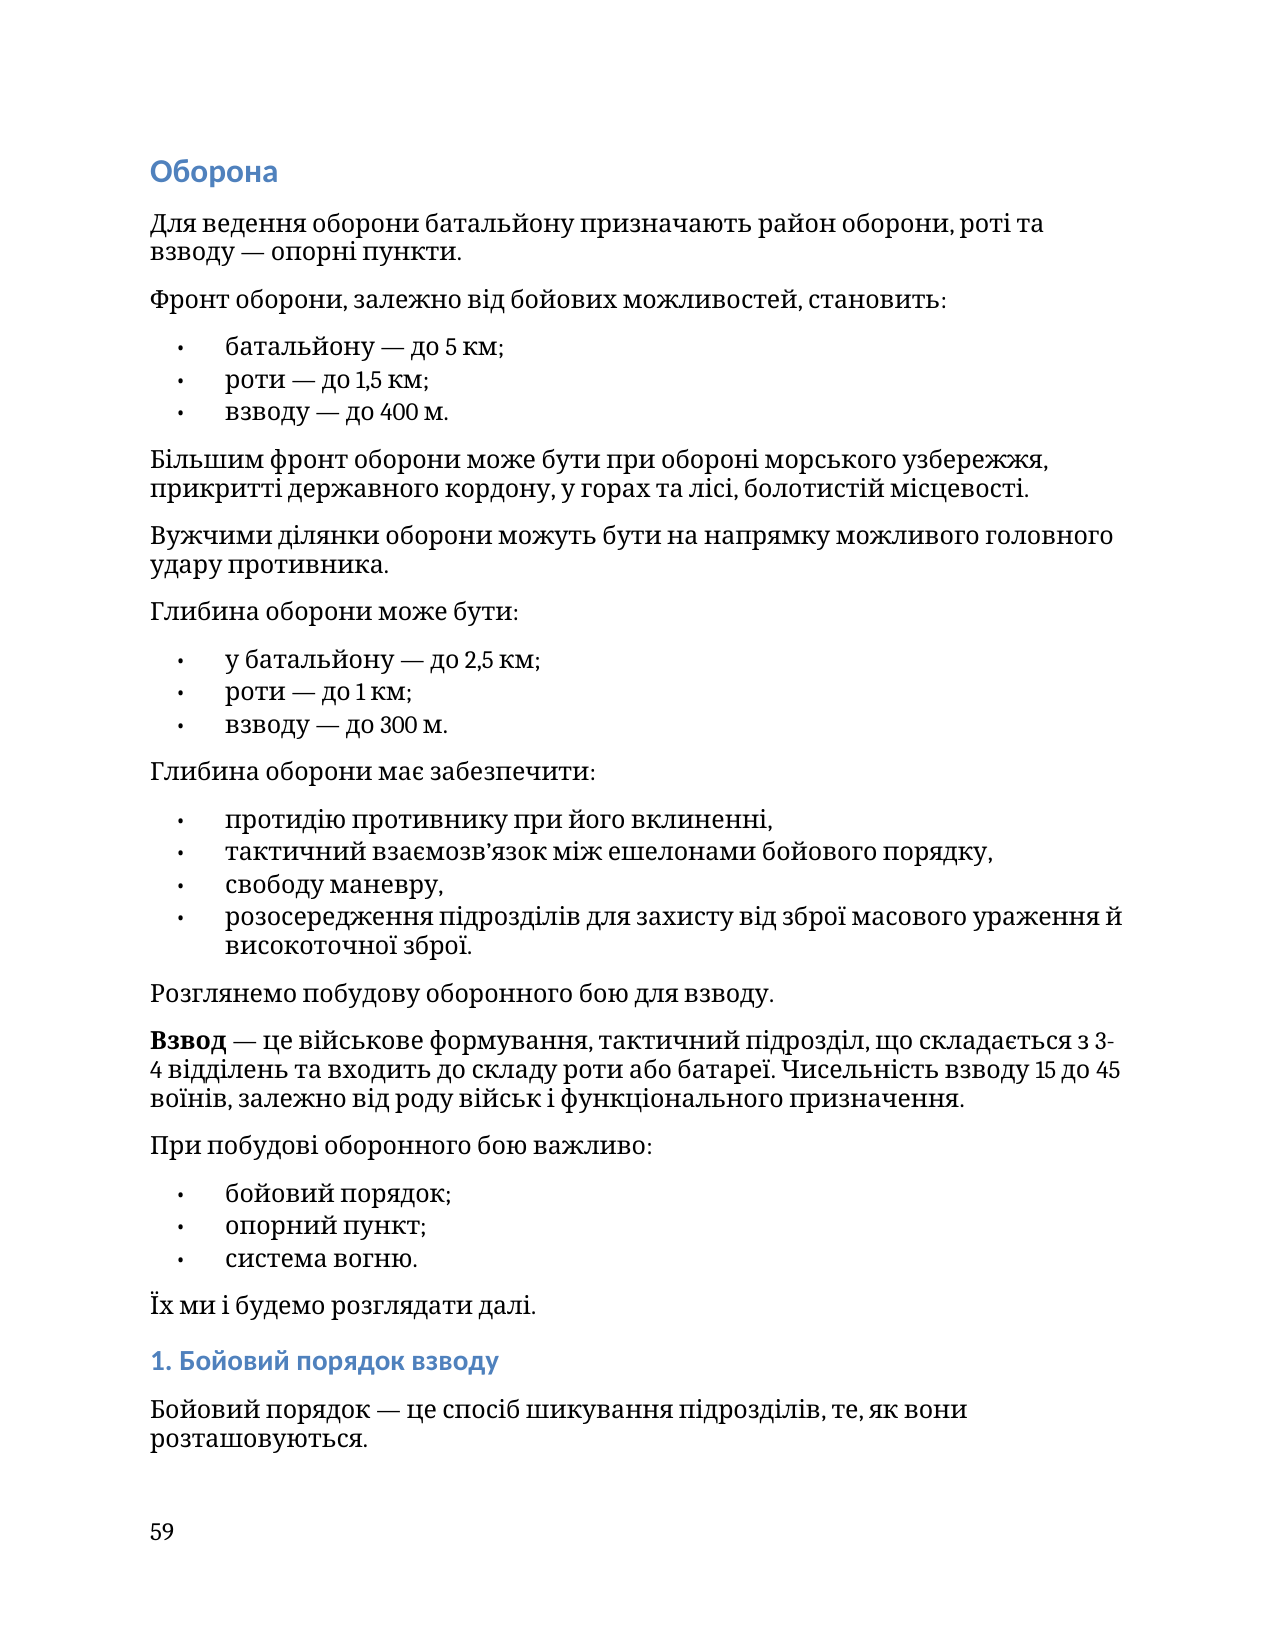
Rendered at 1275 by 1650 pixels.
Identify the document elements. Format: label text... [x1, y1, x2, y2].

list свободу маневру, [175, 871, 1125, 899]
list роти — до 1,5 км; [175, 366, 1125, 394]
list роти — до 1 км; [175, 678, 1125, 707]
list опорний пункт; [175, 1212, 1125, 1241]
subtitle 1. Бойовий порядок взводу [150, 1342, 1125, 1377]
text Бойовий порядок — це спосіб шикування підрозділів, те, як вони розташовуються. [150, 1396, 1125, 1453]
text Розглянемо побудову оборонного бою для взводу. [150, 979, 1125, 1008]
text Фронт оборони, залежно від бойових можливостей, становить: [150, 286, 1125, 314]
text Взвод — це військове формування, тактичний підрозділ, що складається з 3-4 відділень та входить до складу роти або батареї. Чисельність взводу 15 до 45 воїнів, залежно від роду військ і функціонального призначення. [150, 1027, 1125, 1113]
subtitle Оборона [150, 150, 1125, 191]
list розосередження підрозділів для захисту від зброї масового ураження й високоточної зброї. [175, 903, 1125, 961]
list взводу — до 300 м. [175, 711, 1125, 739]
list у батальйону — до 2,5 км; [175, 646, 1125, 674]
text Їх ми і будемо розглядати далі. [150, 1292, 1125, 1321]
list бойовий порядок; [175, 1179, 1125, 1208]
text Для ведення оборони батальйону призначають район оборони, роті та взводу — опорні пункти. [150, 209, 1125, 267]
list тактичний взаємозв’язок між ешелонами бойового порядку, [175, 838, 1125, 867]
list батальйону — до 5 км; [175, 333, 1125, 362]
list взводу — до 400 м. [175, 398, 1125, 427]
text Більшим фронт оборони може бути при обороні морського узбережжя, прикритті державного кордону, у горах та лісі, болотистій місцевості. [150, 446, 1125, 503]
text Глибина оборони має забезпечити: [150, 758, 1125, 787]
text Вужчими ділянки оборони можуть бути на напрямку можливого головного удару противника. [150, 522, 1125, 579]
list система вогню. [175, 1244, 1125, 1273]
list протидію противнику при його вклиненні, [175, 806, 1125, 834]
text При побудові оборонного бою важливо: [150, 1132, 1125, 1161]
text Глибина оборони може бути: [150, 598, 1125, 627]
